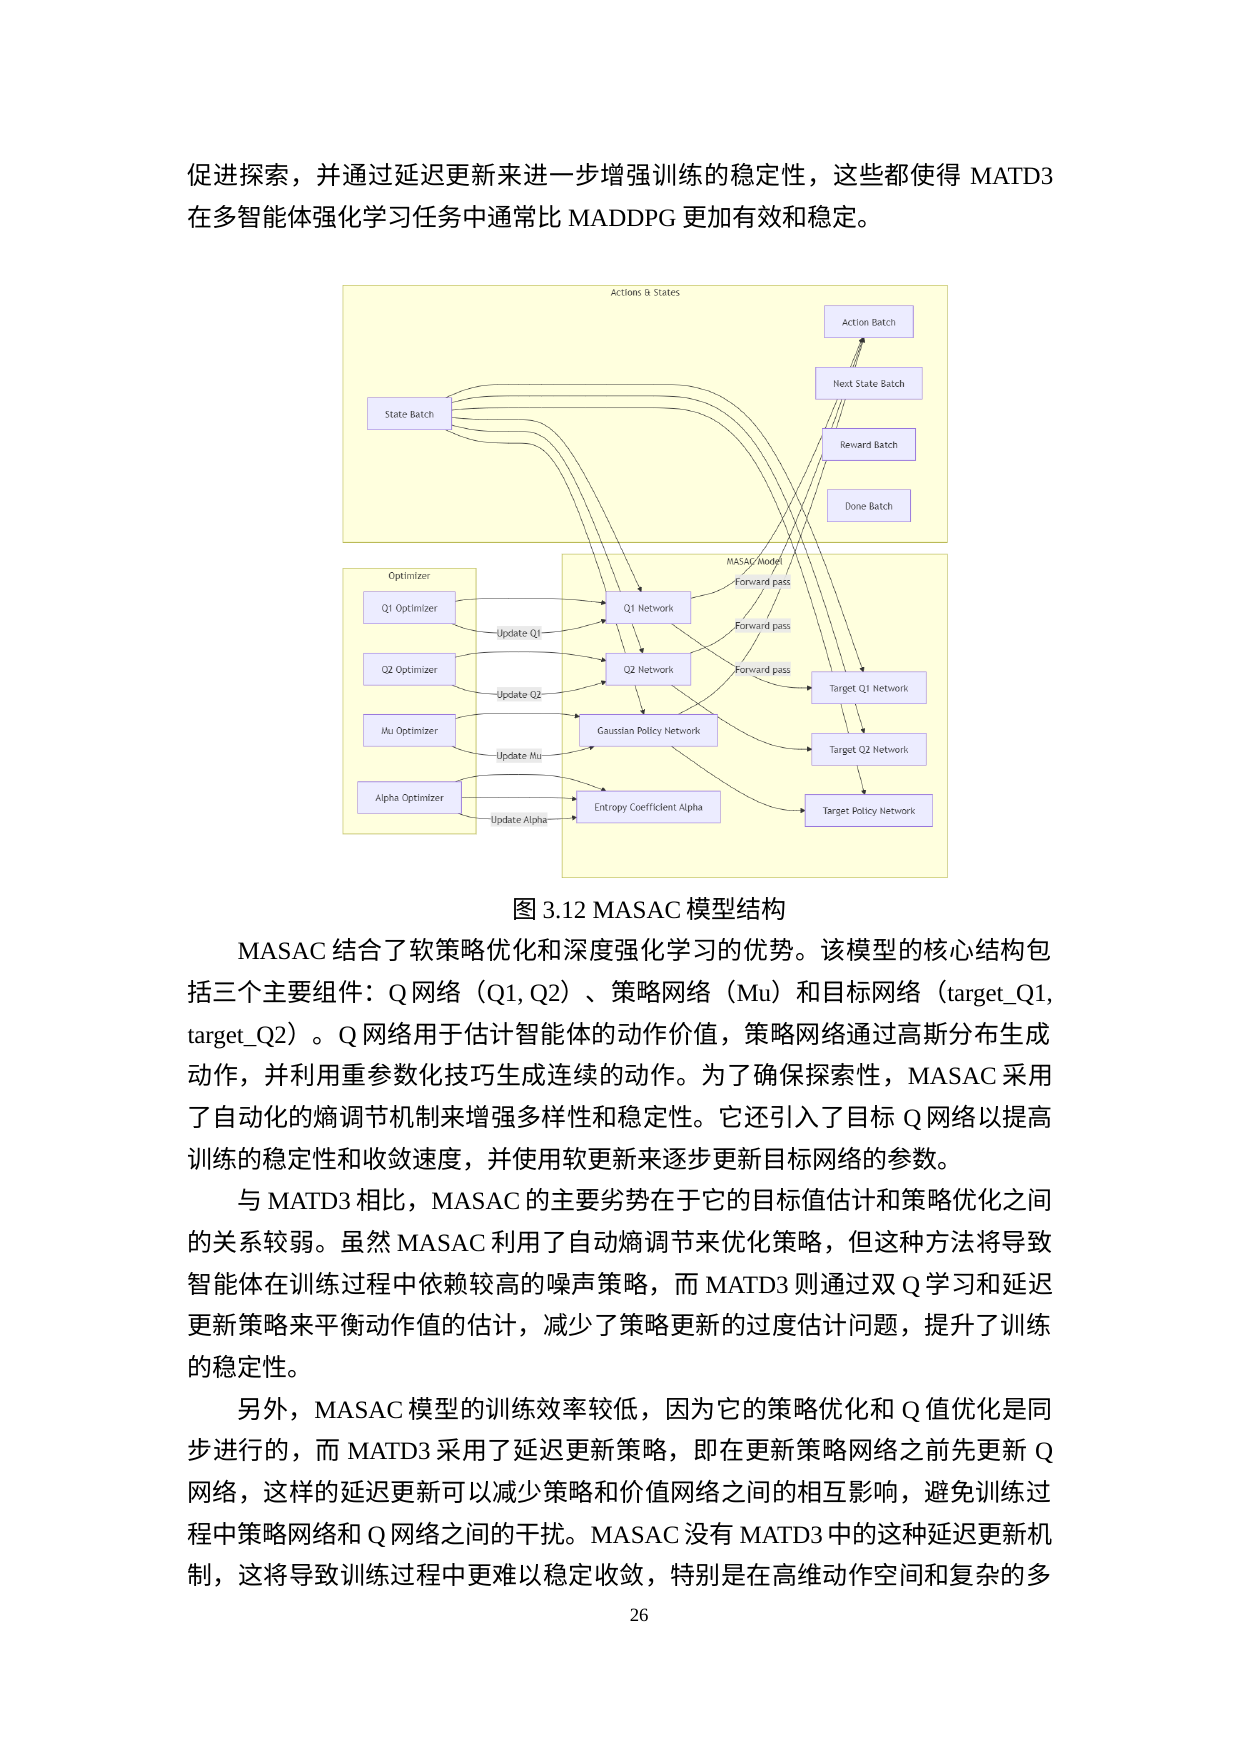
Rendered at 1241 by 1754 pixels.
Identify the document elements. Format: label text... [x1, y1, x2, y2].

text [187, 150, 1053, 233]
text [187, 1384, 1053, 1592]
text 图3.12 MASAC模型结构 [187, 884, 1053, 925]
text 与MATD3相比，MASAC的主要劣势在于它的目标值估计和策略优化之间的关系较弱。虽然MASAC利用了自动熵调节来优化策略，但这种方法将导致智能体在训练过程中依赖较高的噪声策略，而MATD3则通过双Q学习和延迟更新策略来平衡动作值的估计，减少了策略更新的过度估计问题，提升了训练的稳定性。 [187, 1175, 1053, 1384]
picture [332, 275, 958, 884]
text MASAC结合了软策略优化和深度强化学习的优势。该模型的核心结构包括三个主要组件：Q网络（Q1, Q2）、策略网络（Mu）和目标网络（target_Q1, target_Q2）。Q网络用于估计智能体的动作价值，策略网络通过高斯分布生成动作，并利用重参数化技巧生成连续的动作。为了确保探索性，MASAC采用了自动化的熵调节机制来增强多样性和稳定性。它还引入了目标Q网络以提高训练的稳定性和收敛速度，并使用软更新来逐步更新目标网络的参数。 [187, 925, 1053, 1175]
